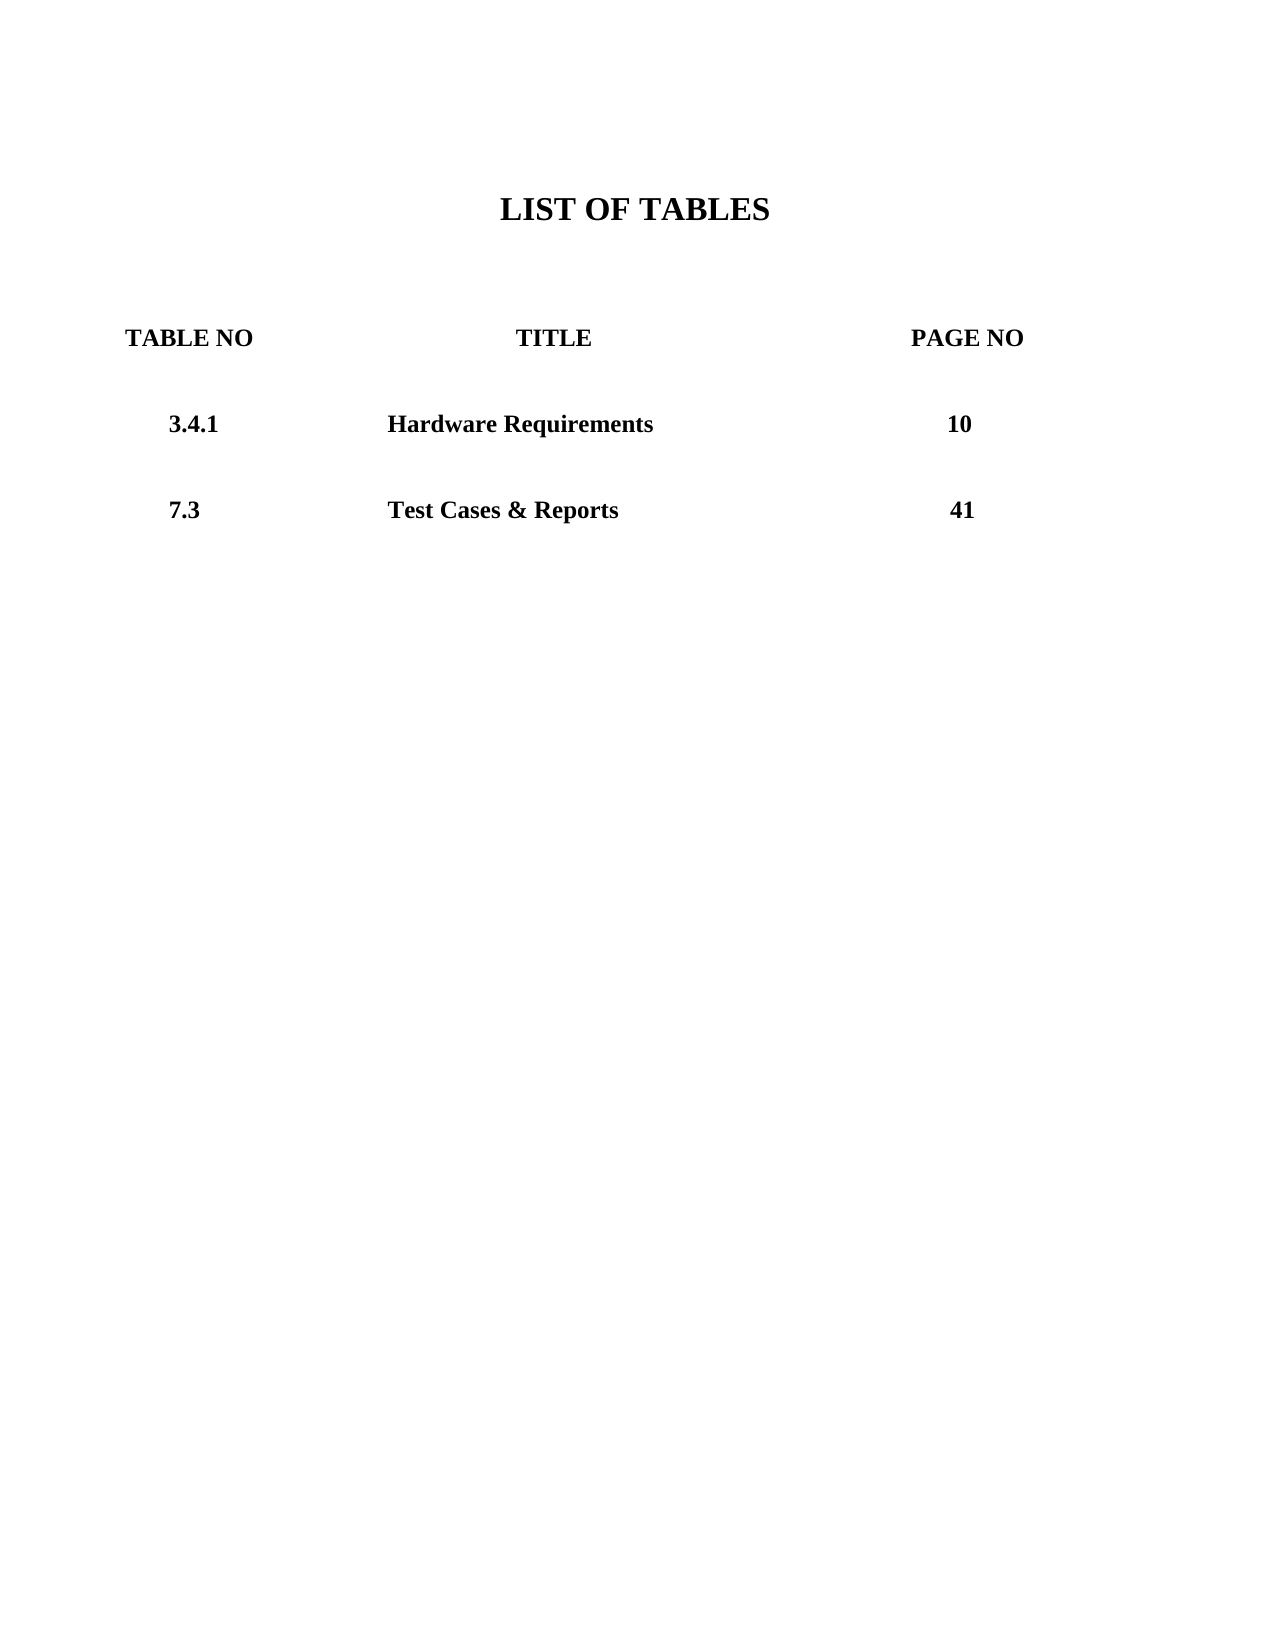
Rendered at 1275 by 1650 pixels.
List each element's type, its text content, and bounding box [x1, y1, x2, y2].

text 3.4.1 Hardware Requirements 10 [125, 409, 1137, 438]
text TABLE NO TITLE PAGE NO [125, 323, 1137, 352]
text 7.3 Test Cases & Reports 41 [125, 495, 1137, 524]
text LIST OF TABLES [125, 189, 1137, 227]
